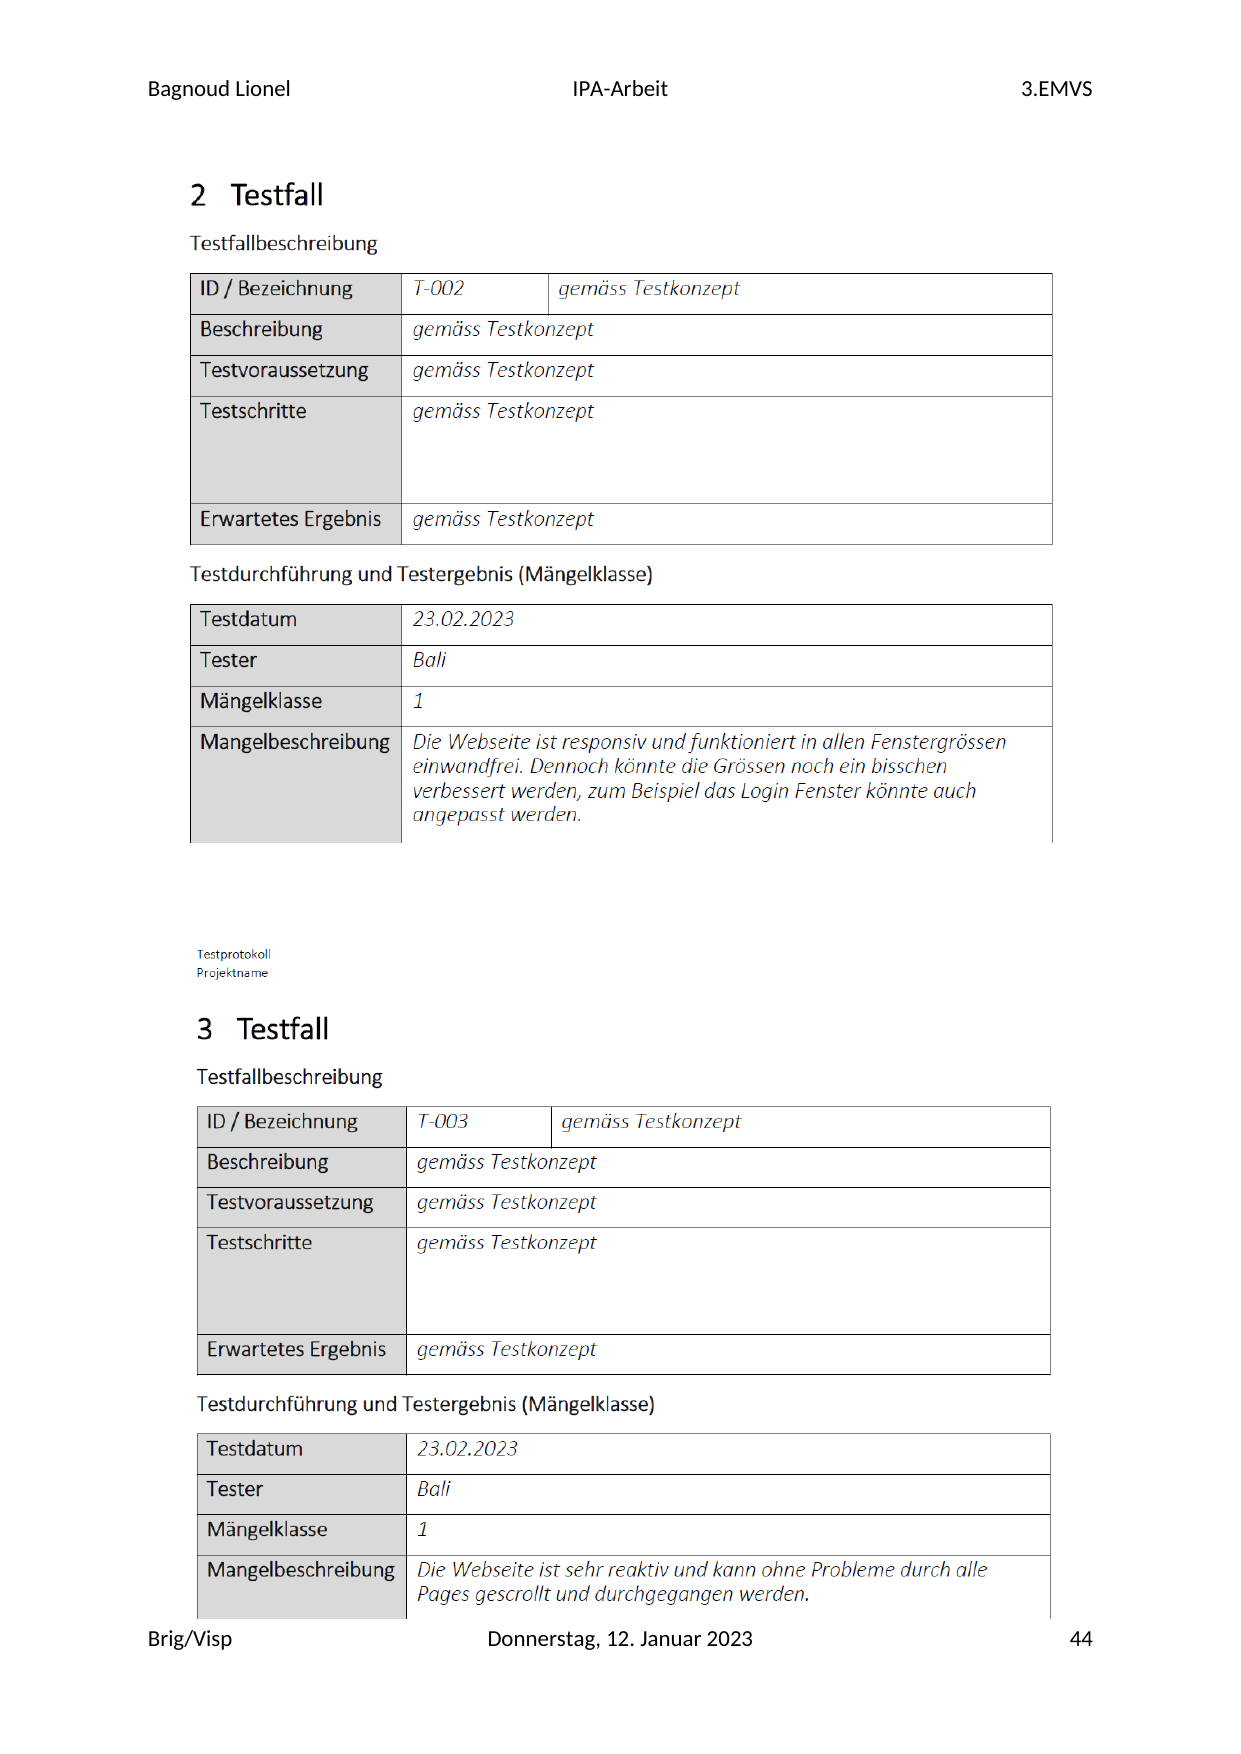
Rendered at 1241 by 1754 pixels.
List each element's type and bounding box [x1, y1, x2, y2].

picture [147, 147, 1093, 843]
picture [147, 921, 1093, 1619]
